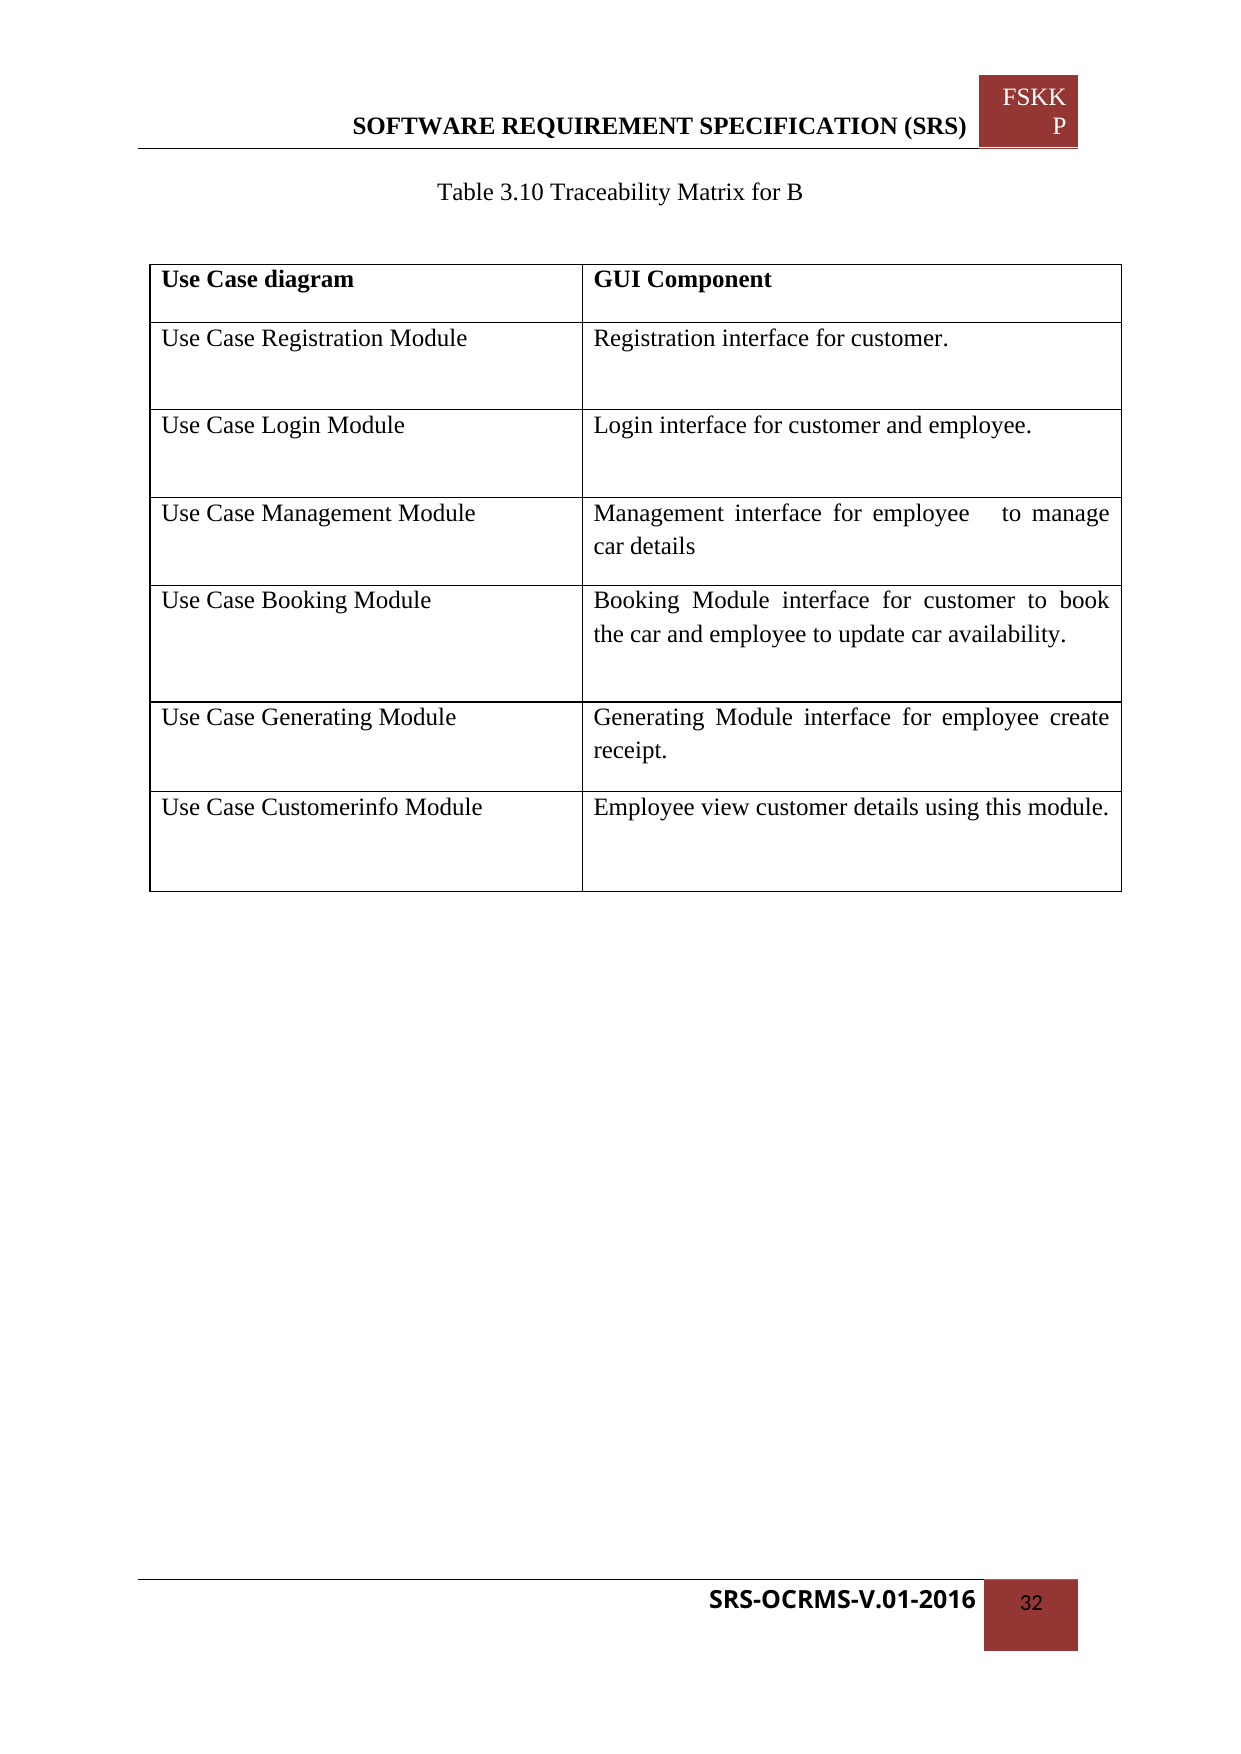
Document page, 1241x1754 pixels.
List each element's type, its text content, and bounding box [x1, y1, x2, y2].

table_cell Use Case Customerinfo Module [151, 792, 582, 891]
table_cell Employee view customer details using this module. [583, 792, 1121, 891]
table_cell Use Case Registration Module [151, 323, 582, 409]
table_cell Login interface for customer and employee. [583, 410, 1121, 497]
table_header Use Case diagram [151, 265, 582, 322]
table_cell Management interface for employee to manage car details [583, 498, 1121, 584]
table_cell Use Case Login Module [151, 410, 582, 497]
table_cell Use Case Booking Module [151, 586, 582, 701]
table_cell Use Case Generating Module [151, 703, 582, 791]
text Table 3.10 Traceability Matrix for B [150, 177, 1090, 206]
table_cell Generating Module interface for employee create receipt. [583, 703, 1121, 791]
table_cell Booking Module interface for customer to book the car and employee to update car availability. [583, 586, 1121, 701]
table_cell Use Case Management Module [151, 498, 582, 584]
table_header GUI Component [583, 265, 1121, 322]
table_cell Registration interface for customer. [583, 323, 1121, 409]
